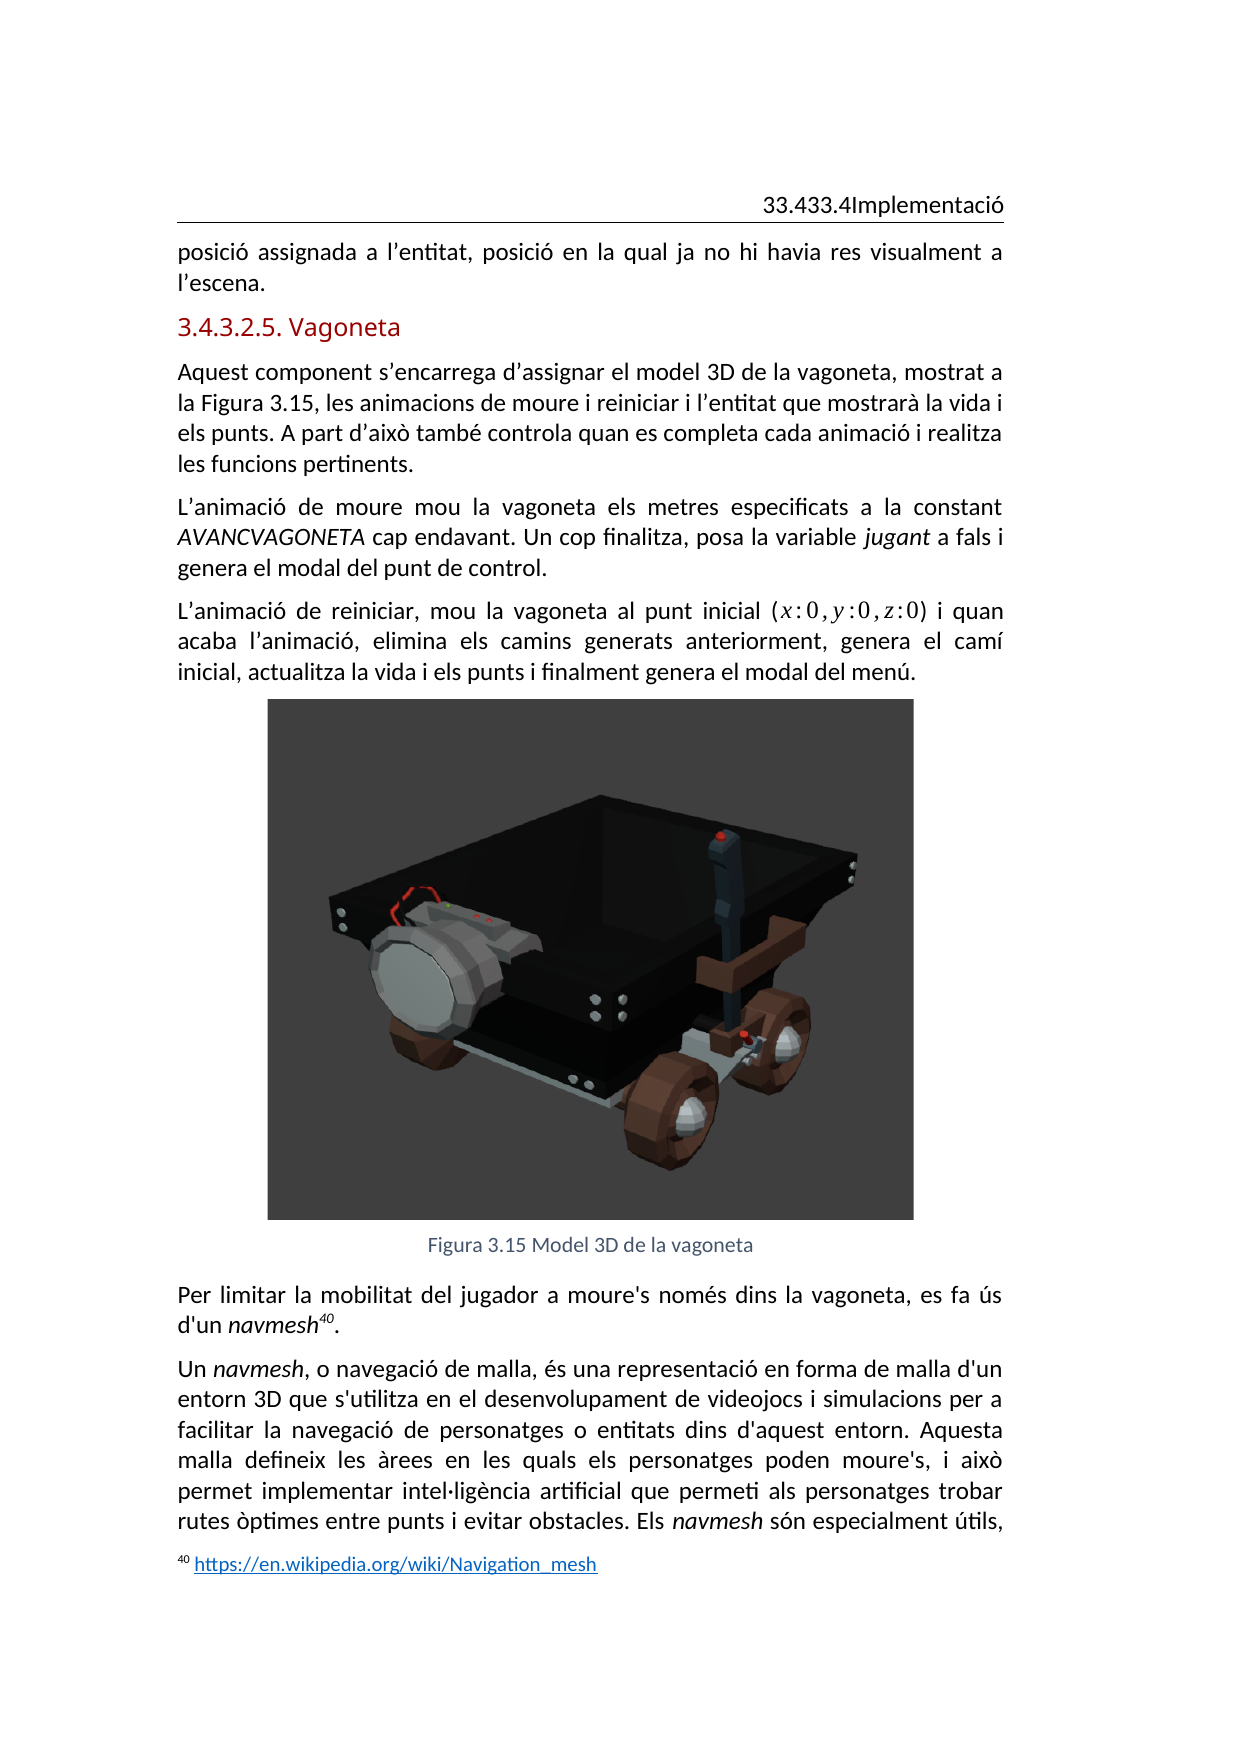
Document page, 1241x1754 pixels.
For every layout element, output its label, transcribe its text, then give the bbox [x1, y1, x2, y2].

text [177, 1353, 1004, 1536]
picture [267, 699, 914, 1220]
text L’animació de reiniciar, mou la vagoneta al punt inicial () i quan acaba l’animació, elimina els camins generats anteriorment, genera el camí inicial, actualitza la vida i els punts i finalment genera el modal del menú. [177, 595, 1004, 687]
text Per limitar la mobilitat del jugador a moure's només dins la vagoneta, es fa ús d'un navmesh. [177, 1279, 1004, 1340]
subtitle Vagoneta [177, 310, 1004, 344]
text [177, 236, 1004, 297]
text L’animació de moure mou la vagoneta els metres especificats a la constant AVANCVAGONETA cap endavant. Un cop finalitza, posa la variable jugant a fals i genera el modal del punt de control. [177, 491, 1004, 582]
